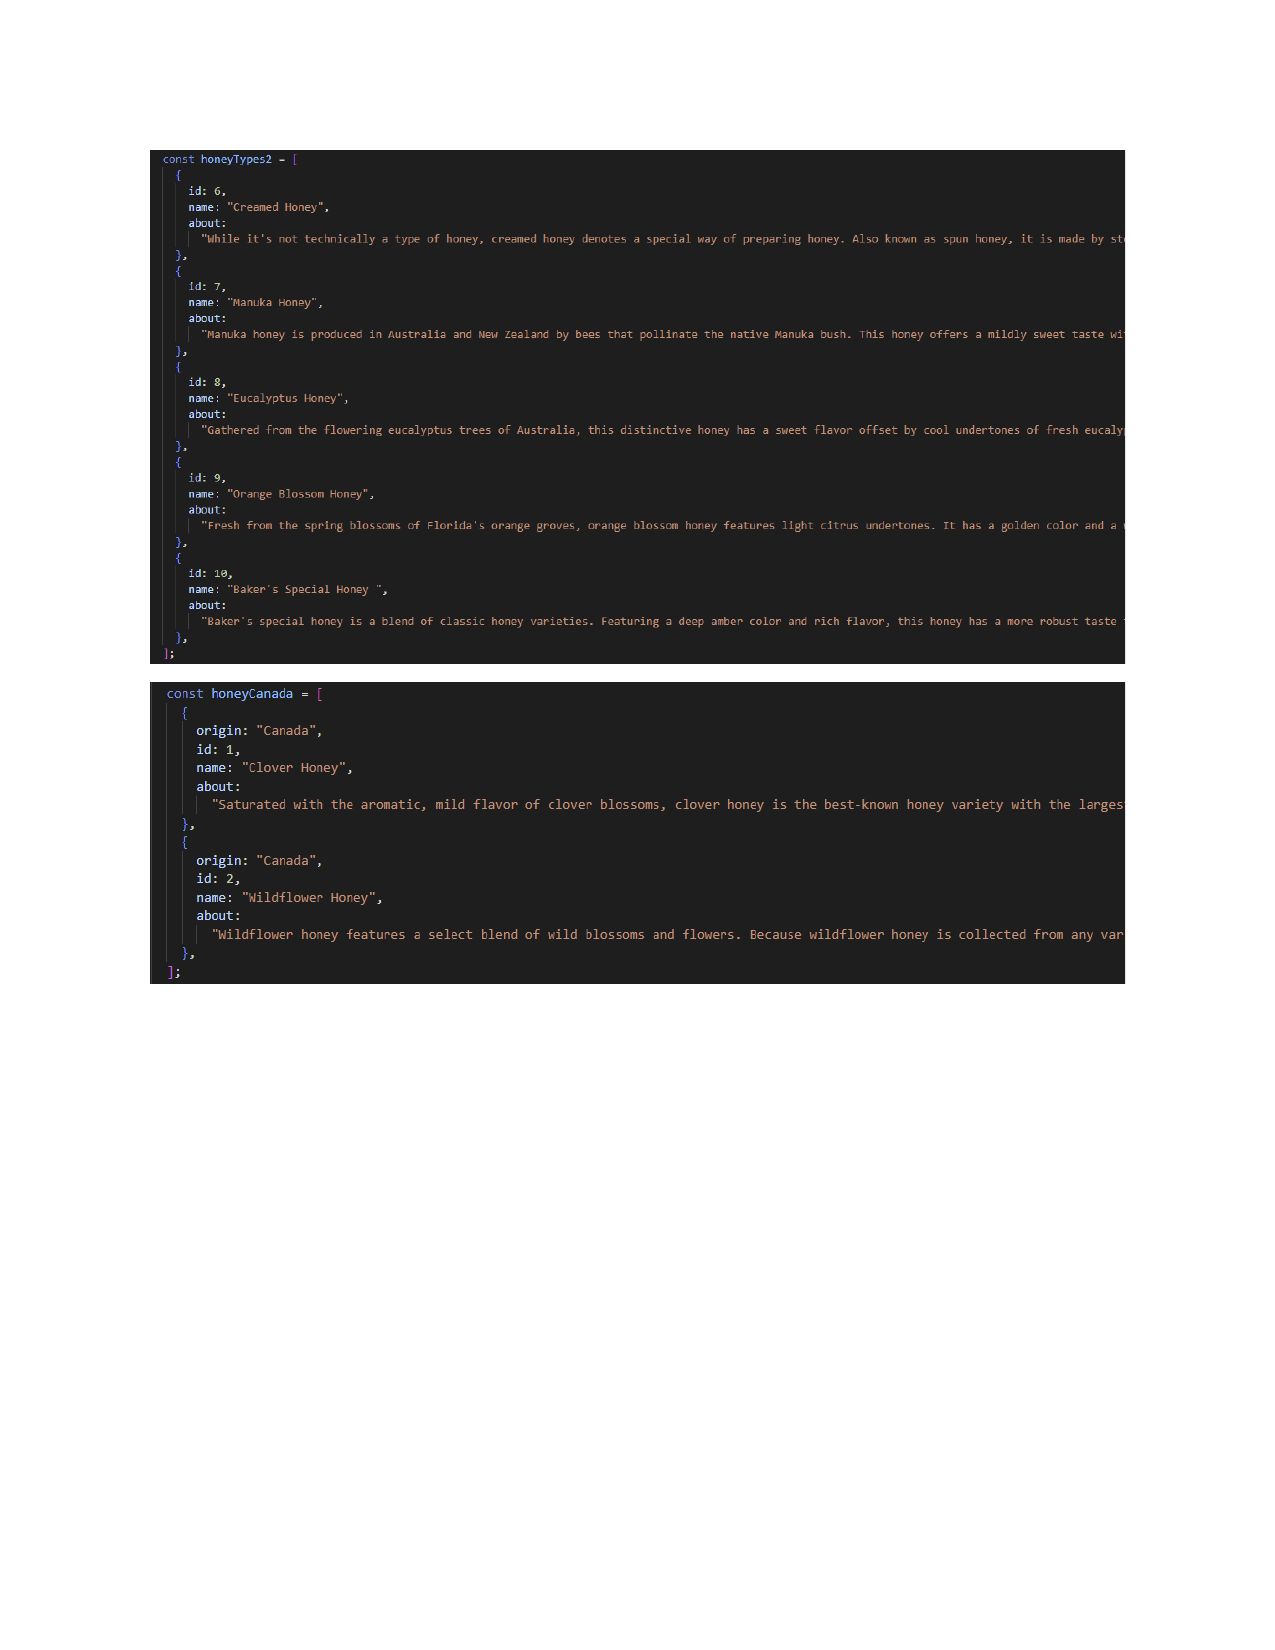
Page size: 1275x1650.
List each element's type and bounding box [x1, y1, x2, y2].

picture [150, 682, 1125, 984]
picture [150, 150, 1125, 664]
